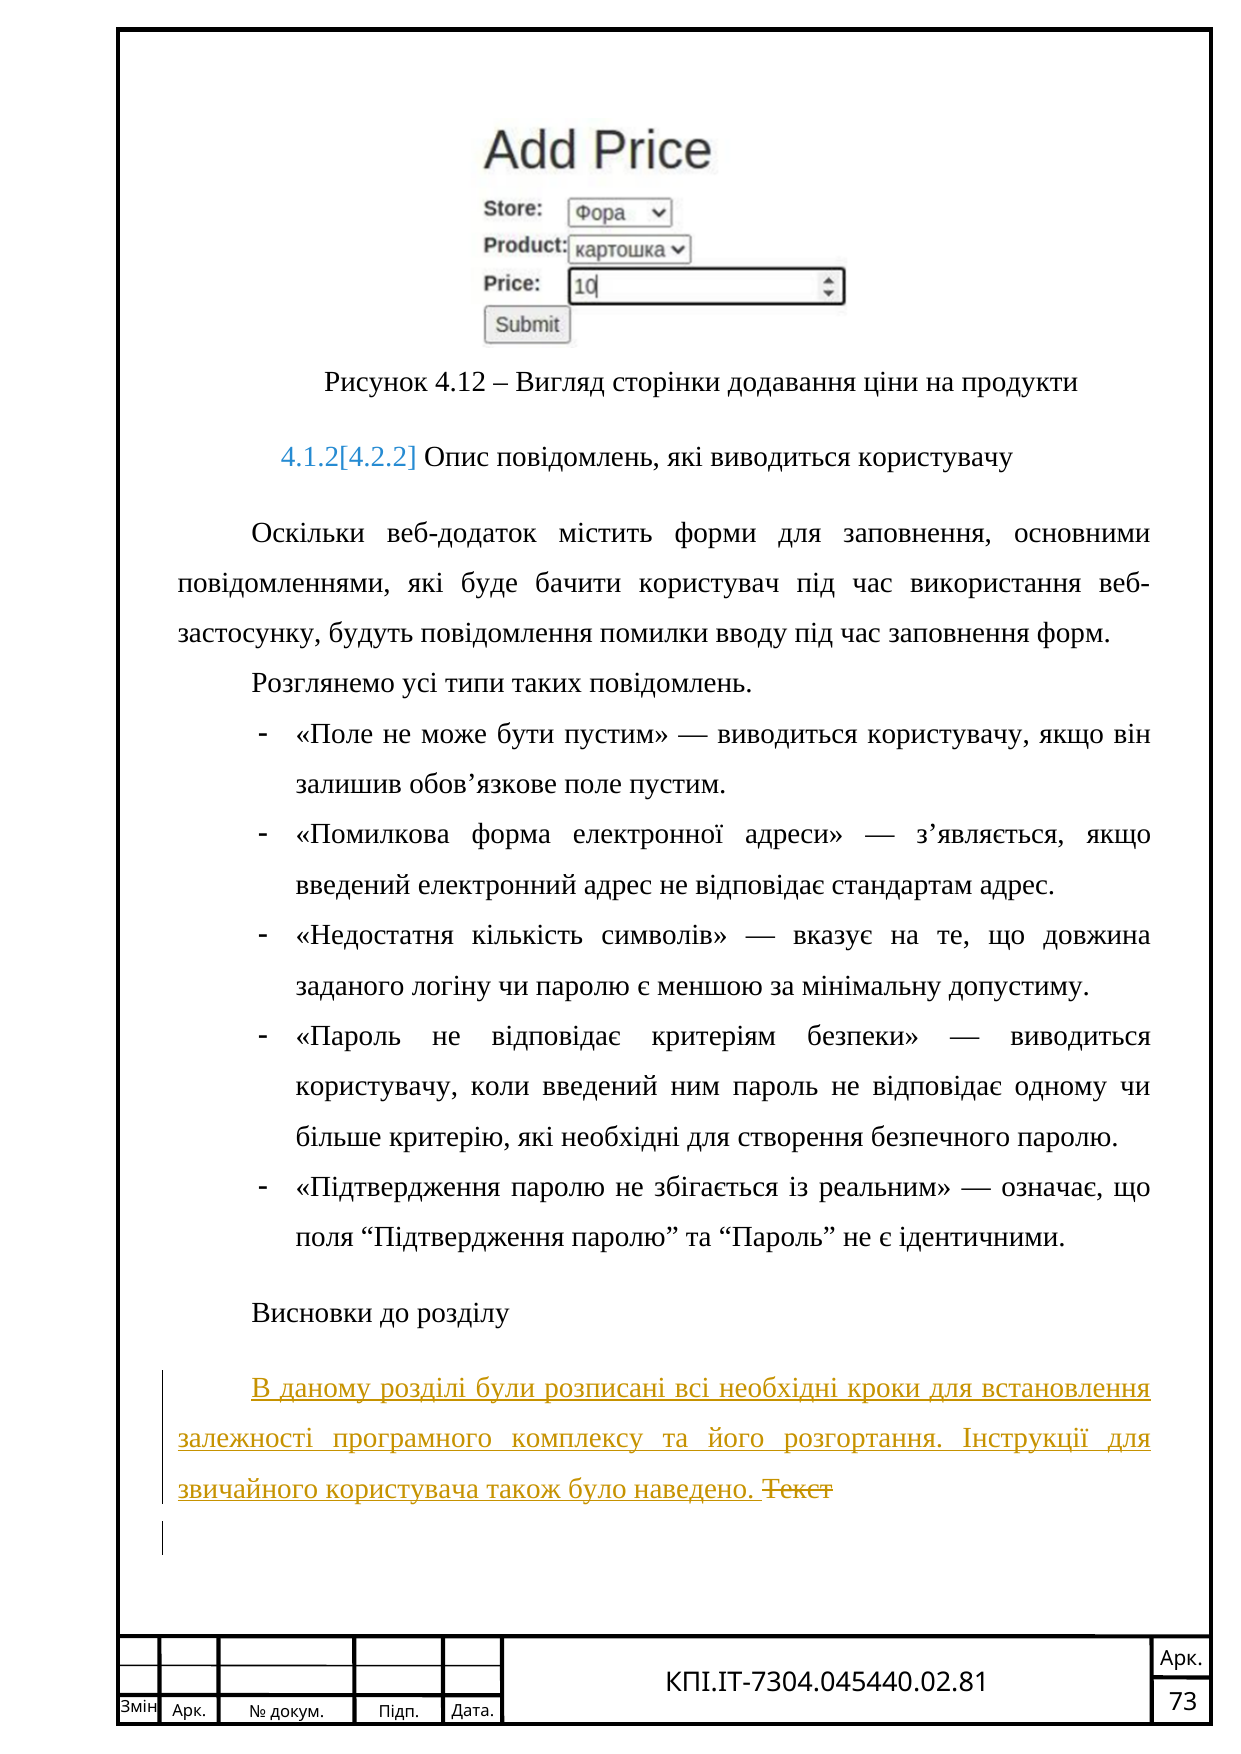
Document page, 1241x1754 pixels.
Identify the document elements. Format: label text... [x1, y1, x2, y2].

picture [452, 118, 876, 348]
list «Недостатня кількість символів» — вказує на те, що довжина заданого логіну чи паролю є меншою за мінімальну допустиму. [258, 917, 1152, 1001]
list «Підтвердження паролю не збігається із реальним» — означає, що поля “Підтвердження паролю” та “Пароль” не є ідентичними. [258, 1169, 1152, 1253]
text Рисунок 4.12 – Вигляд сторінки додавання ціни на продукти [177, 364, 1152, 398]
list «Пароль не відповідає критеріям безпеки» — виводиться користувачу, коли введений ним пароль не відповідає одному чи більше критерію, які необхідні для створення безпечного паролю. [258, 1018, 1152, 1152]
list «Помилкова форма електронної адреси» — з’являється, якщо введений електронний адрес не відповідає стандартам адрес. [258, 817, 1152, 901]
text Оскільки веб-додаток містить форми для заповнення, основними повідомленнями, які буде бачити користувач під час використання веб-застосунку, будуть повідомлення помилки вводу під час заповнення форм. [177, 515, 1152, 649]
subtitle Опис повідомлень, які виводиться користувачу [281, 439, 1152, 473]
text Розглянемо усі типи таких повідомлень. [177, 666, 1152, 699]
subtitle Висновки до розділу [251, 1295, 1152, 1328]
list «Поле не може бути пустим» — виводиться користувачу, якщо він залишив обов’язкове поле пустим. [258, 716, 1152, 800]
